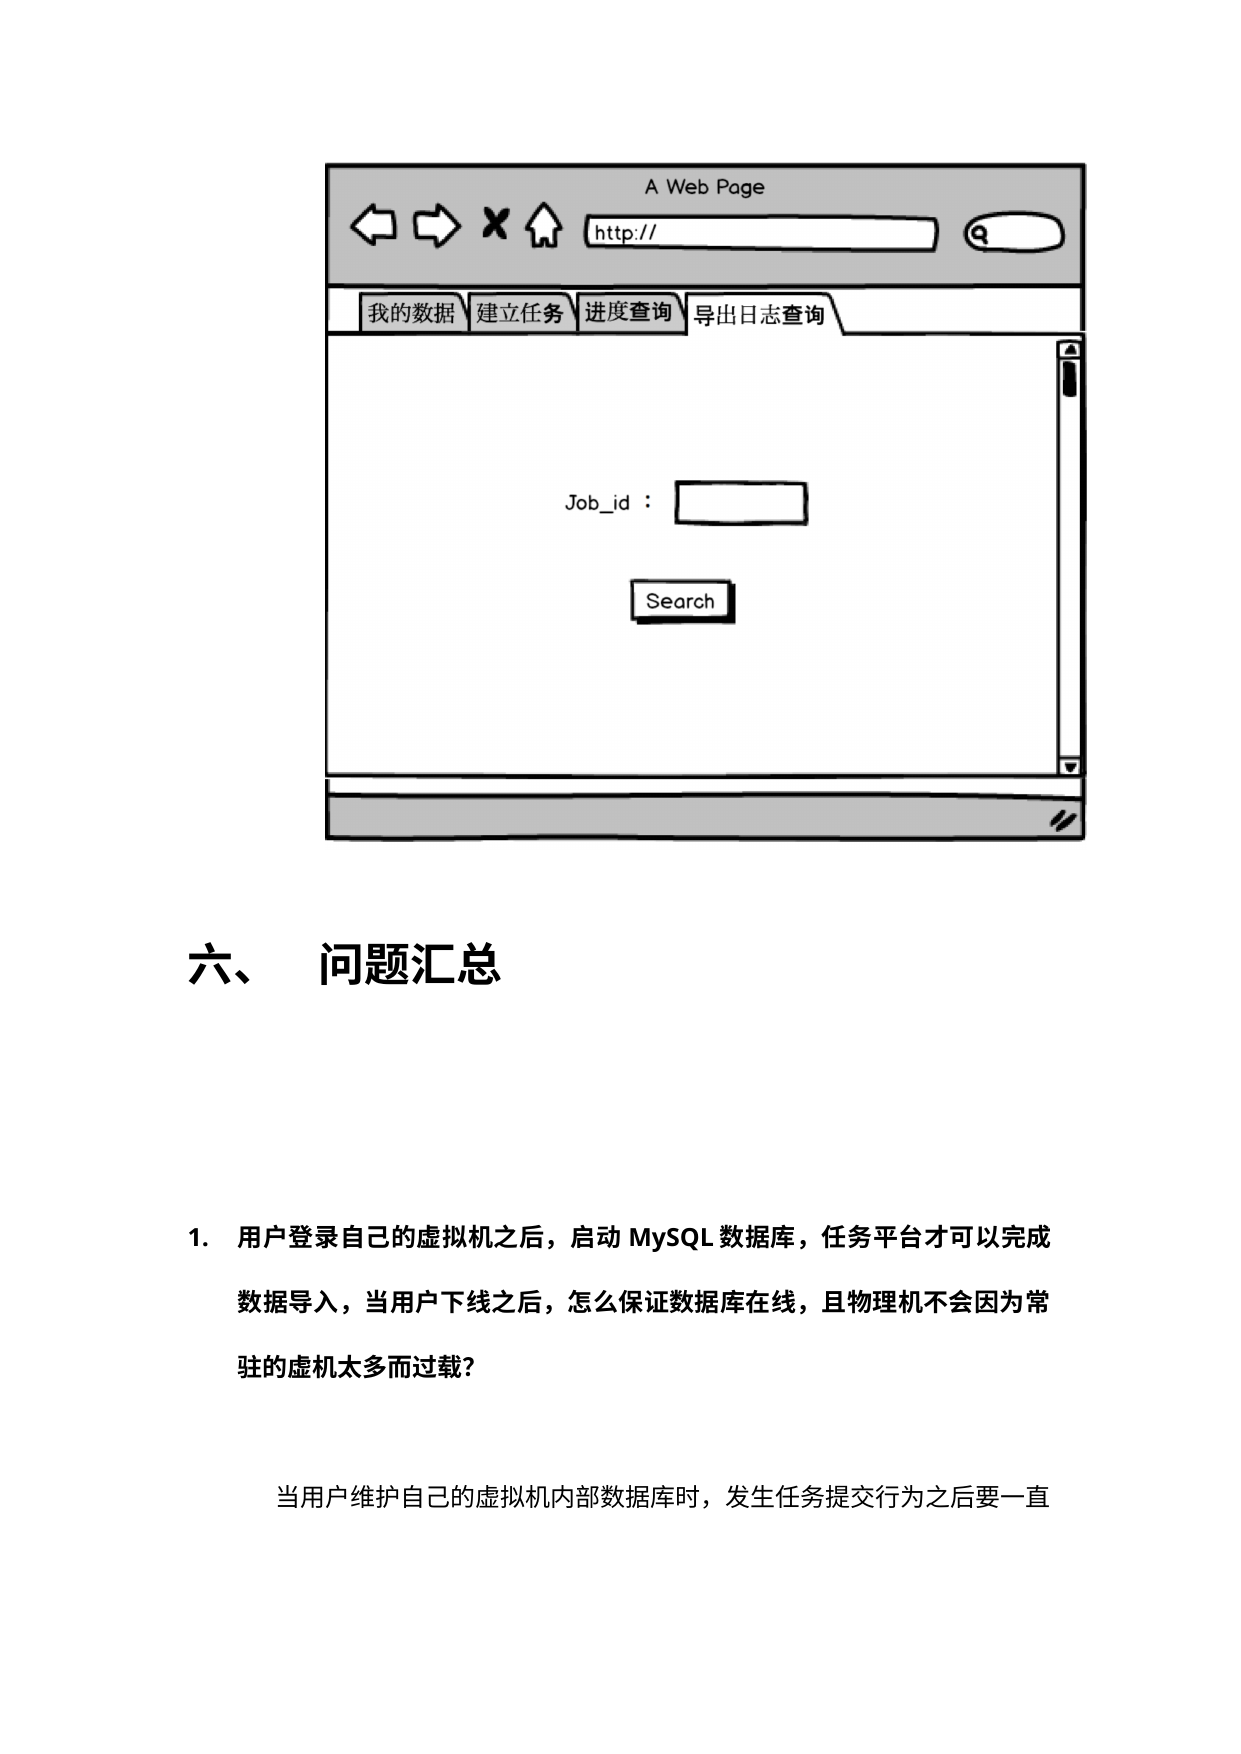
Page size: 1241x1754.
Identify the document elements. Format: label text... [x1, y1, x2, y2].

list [237, 1463, 1053, 1528]
list 用户登录自己的虚拟机之后，启动MySQL数据库，任务平台才可以完成数据导入，当用户下线之后，怎么保证数据库在线，且物理机不会因为常驻的虚机太多而过载？ [187, 1203, 1053, 1398]
subtitle 问题汇总 [187, 912, 1053, 1010]
picture [325, 162, 1088, 850]
